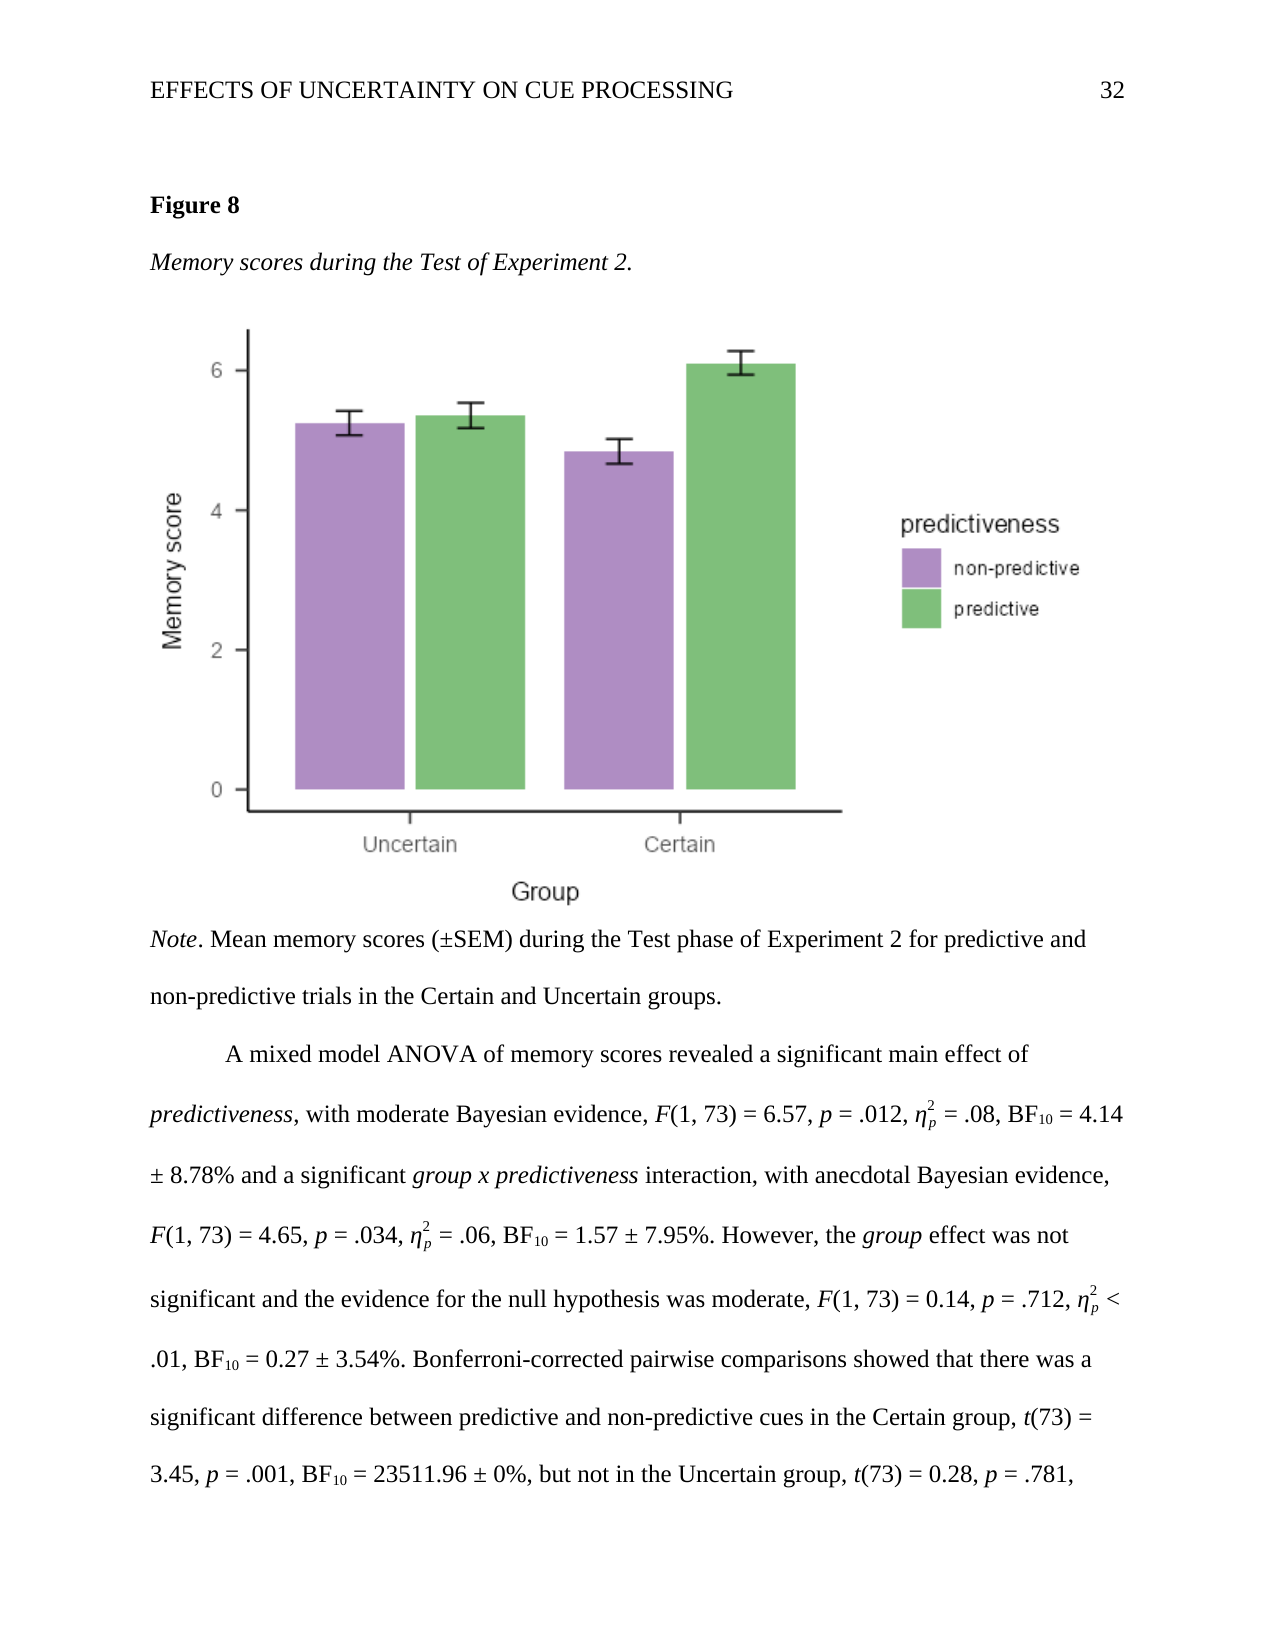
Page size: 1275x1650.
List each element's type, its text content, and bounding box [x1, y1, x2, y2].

text Note. Mean memory scores (±SEM) during the Test phase of Experiment 2 for predictive and non-predictive trials in the Certain and Uncertain groups. [150, 924, 1125, 1010]
picture [150, 317, 1125, 918]
title Figure 8 [150, 190, 1125, 219]
text Memory scores during the Test of Experiment 2. [150, 247, 1125, 276]
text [150, 1039, 1125, 1488]
